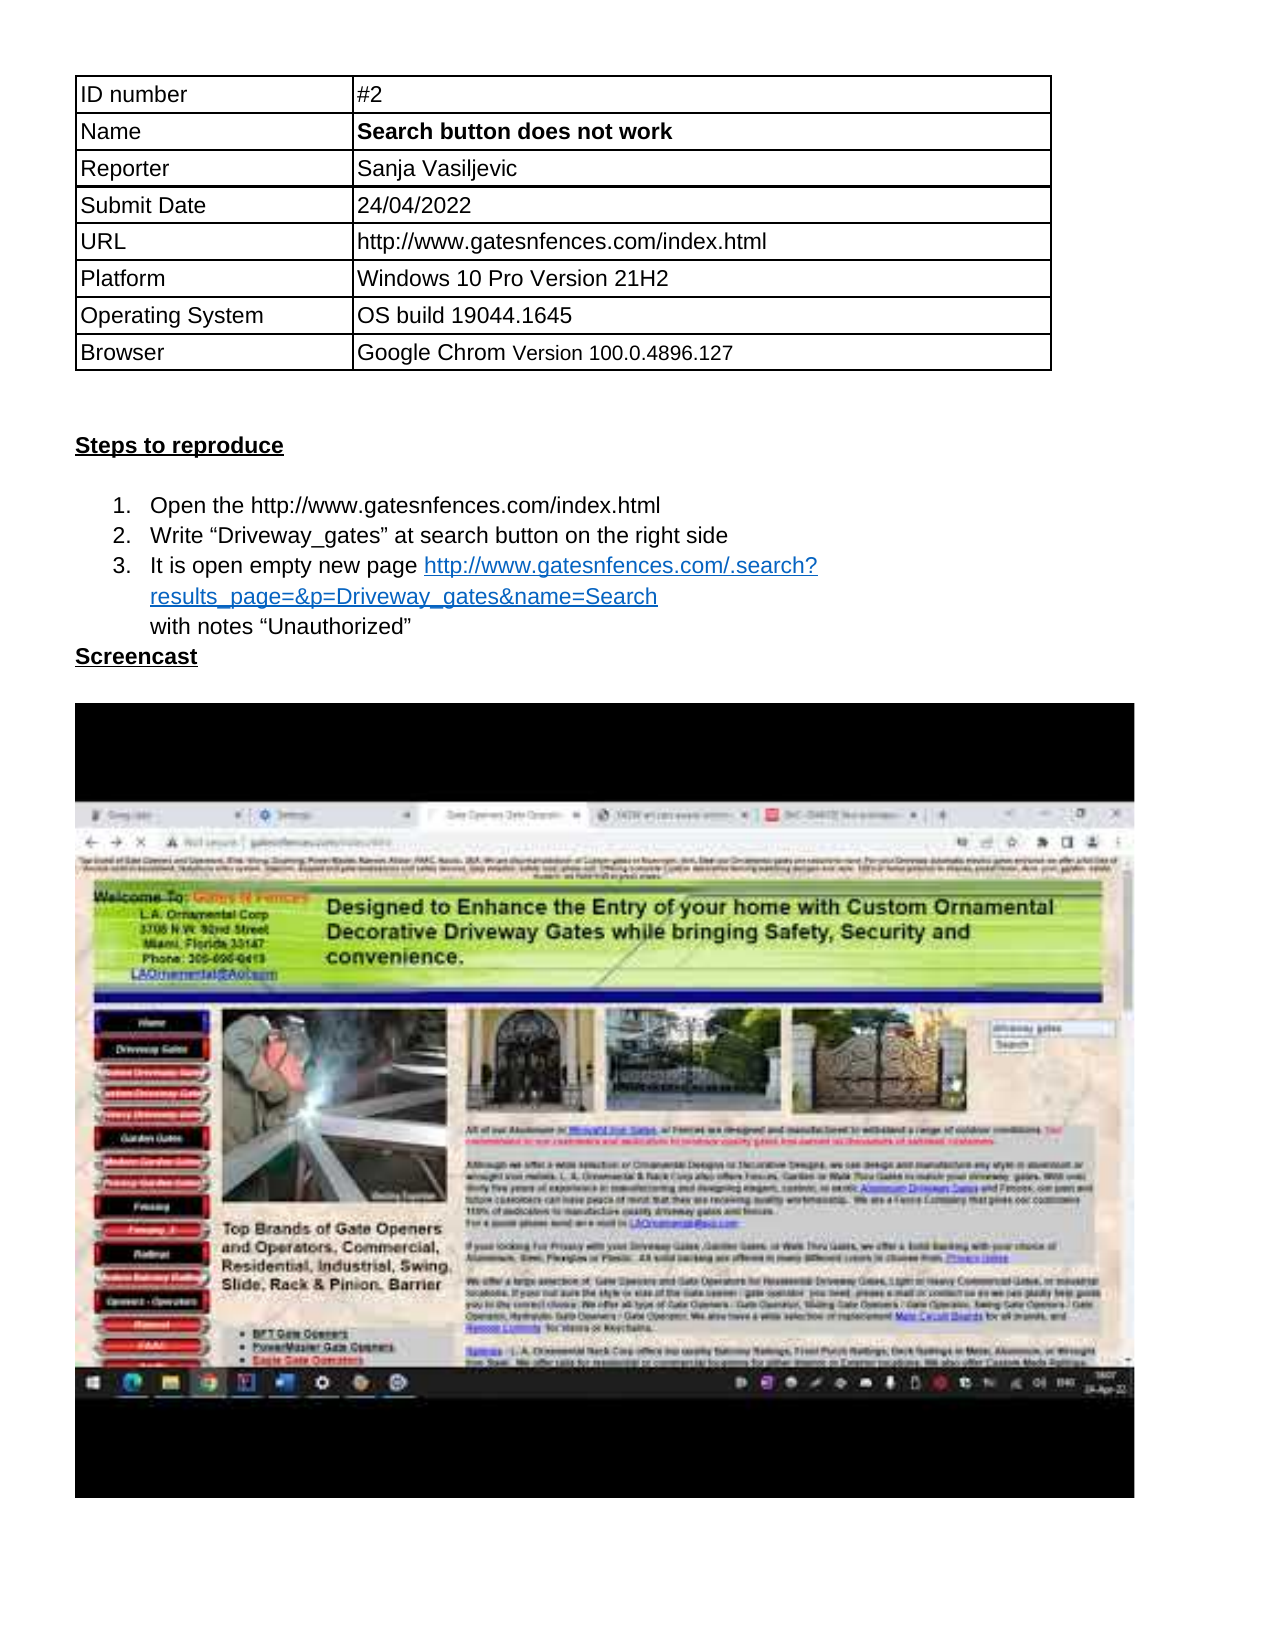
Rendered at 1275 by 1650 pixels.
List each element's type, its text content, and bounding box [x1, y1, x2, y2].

text Screencast [75, 643, 1200, 669]
table_cell 24/04/2022 [354, 188, 1050, 222]
table_cell Google Chrom Version 100.0.4896.127 [354, 335, 1050, 369]
table_cell Reporter [77, 151, 352, 185]
list Write “Driveway_gates” at search button on the right side [112, 522, 1200, 549]
table_cell Search button does not work [354, 114, 1050, 148]
table_cell Name [77, 114, 352, 148]
table_cell Submit Date [77, 188, 352, 222]
table_cell Windows 10 Pro Version 21H2 [354, 261, 1050, 296]
table_cell Browser [77, 335, 352, 369]
list It is open empty new page http://www.gatesnfences.com/.search?results_page=&p=Driveway_gates&name=Search [112, 552, 1200, 609]
table_cell Platform [77, 261, 352, 296]
text with notes “Unauthorized” [150, 613, 1200, 639]
table_cell Sanja Vasiljevic [354, 151, 1050, 185]
picture [75, 703, 1135, 1498]
list Open the http://www.gatesnfences.com/index.html [112, 492, 1200, 518]
table_cell URL [77, 224, 352, 259]
table_cell OS build 19044.1645 [354, 298, 1050, 332]
table_header #2 [354, 77, 1050, 112]
table_cell Operating System [77, 298, 352, 332]
table_header ID number [77, 77, 352, 112]
table_cell http://www.gatesnfences.com/index.html [354, 224, 1050, 259]
text Steps to reproduce [75, 432, 1200, 458]
